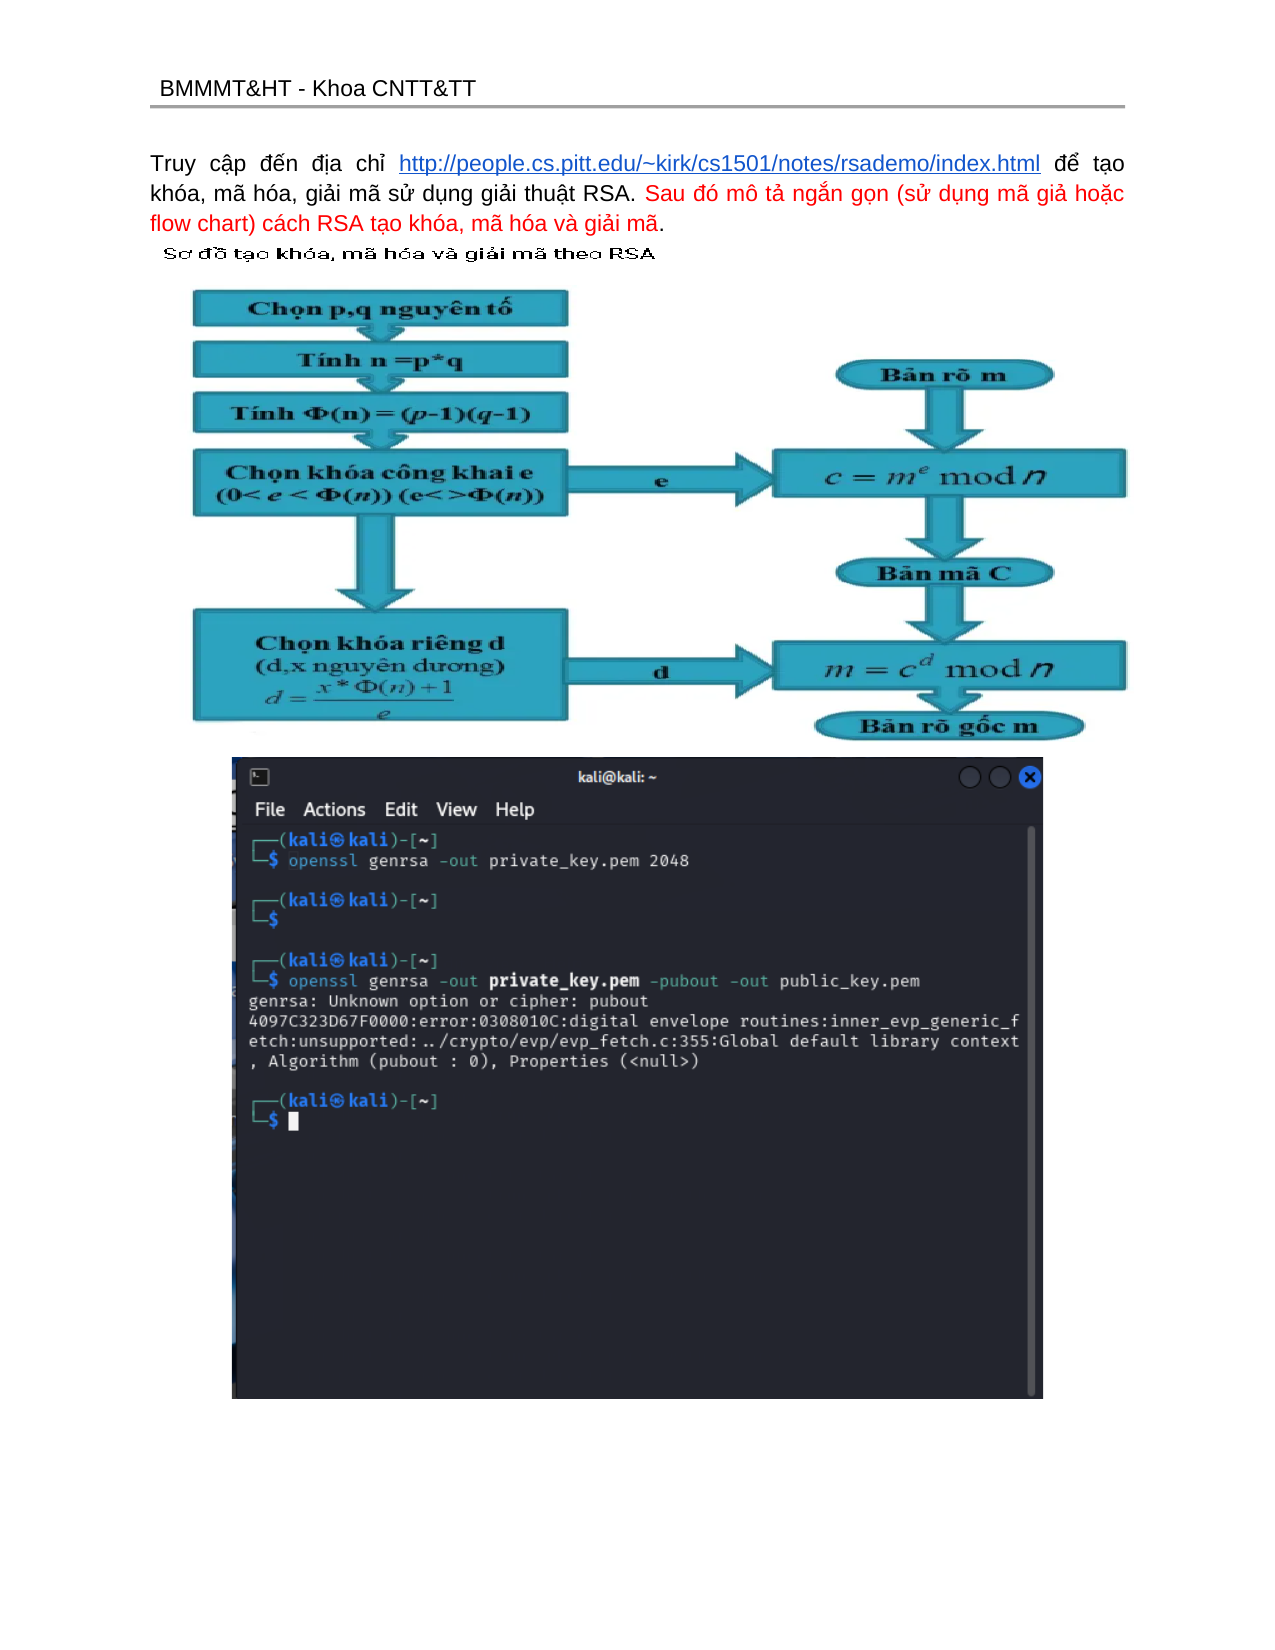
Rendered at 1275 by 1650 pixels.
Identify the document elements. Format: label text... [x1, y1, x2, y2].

text Truy cập đến địa chỉ http://people.cs.pitt.edu/~kirk/cs1501/notes/rsademo/index.html để tạo khóa, mã hóa, giải mã sử dụng giải thuật RSA. Sau đó mô tả ngắn gọn (sử dụng mã giả hoặc flow chart) cách RSA tạo khóa, mã hóa và giải mã. [150, 150, 1125, 237]
picture [150, 240, 1180, 754]
picture [231, 757, 1044, 1399]
